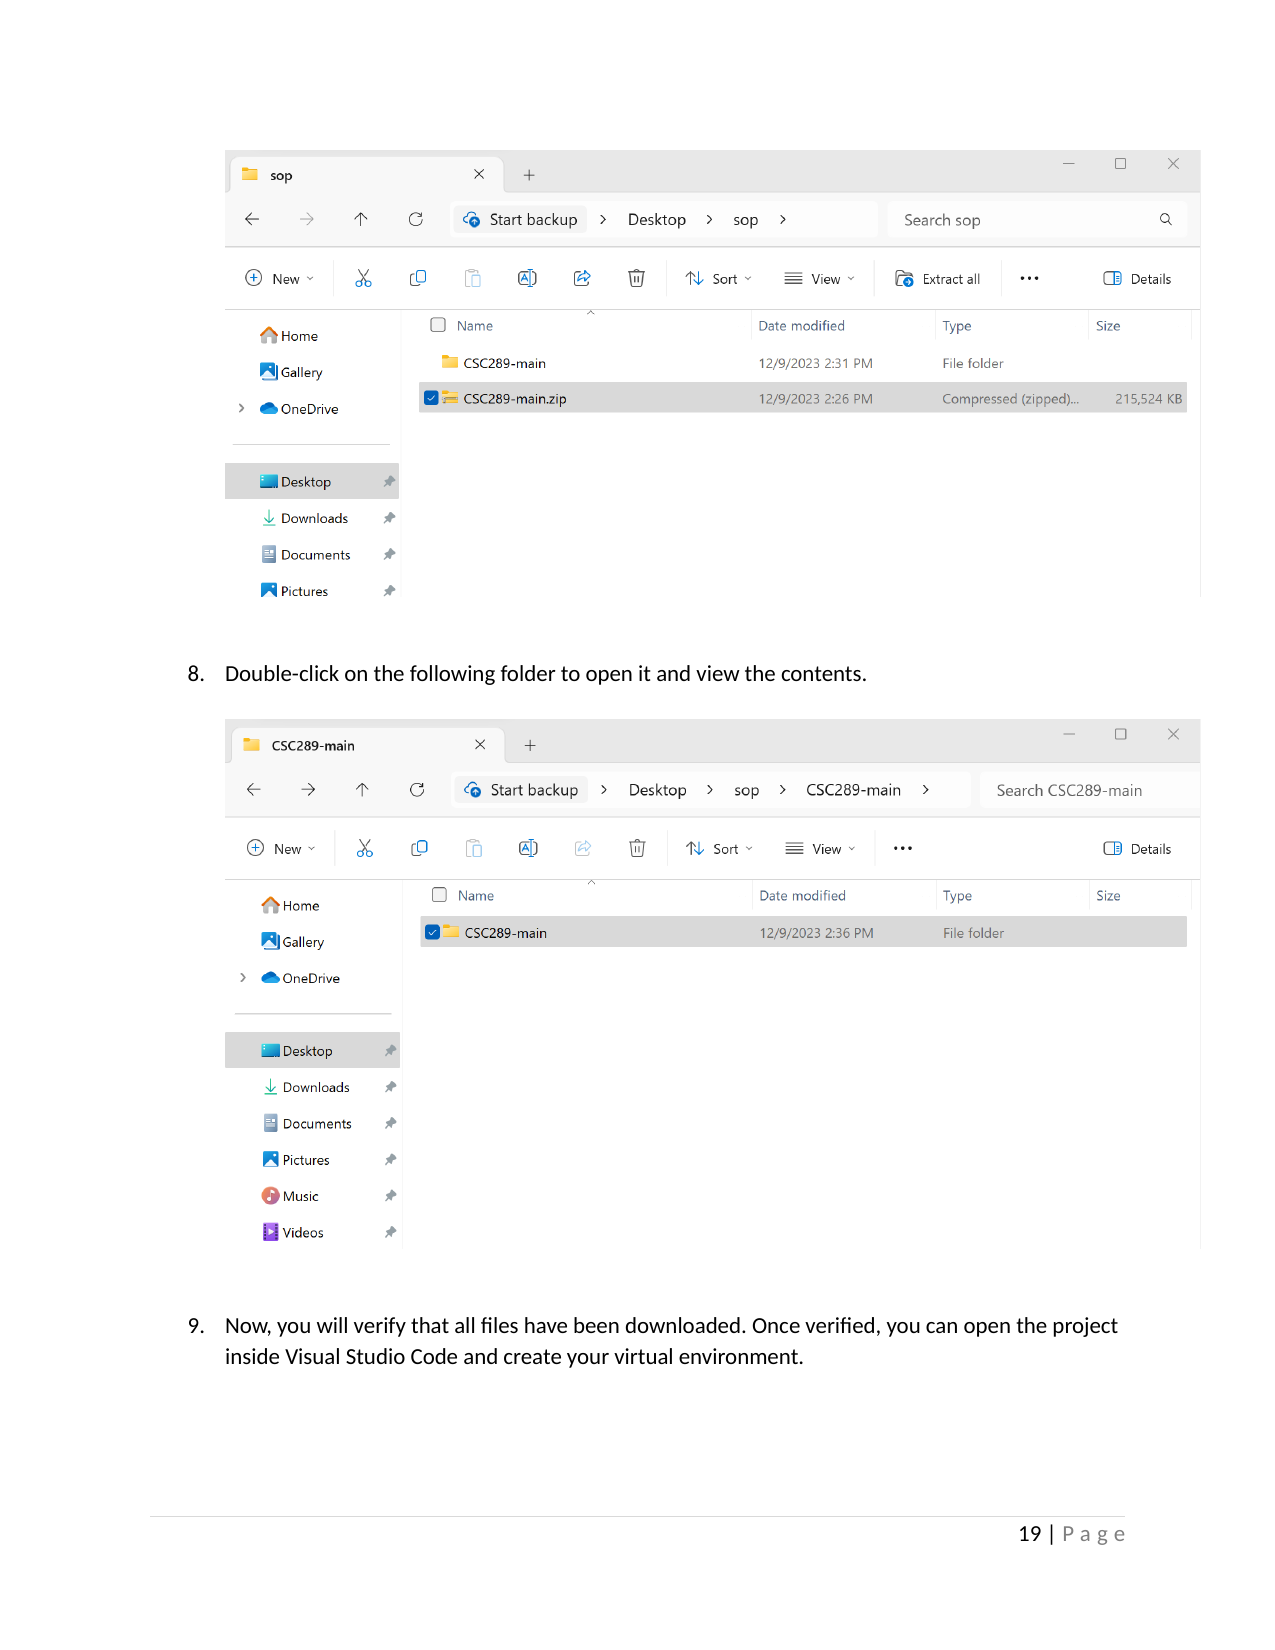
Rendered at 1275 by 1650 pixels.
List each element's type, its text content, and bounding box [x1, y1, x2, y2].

picture [225, 150, 1200, 597]
list Now, you will verify that all files have been downloaded. Once verified, you can open the project inside Visual Studio Code and create your virtual environment. [187, 1312, 1125, 1370]
list Double-click on the following folder to open it and view the contents. [187, 659, 1125, 687]
picture [225, 719, 1200, 1249]
